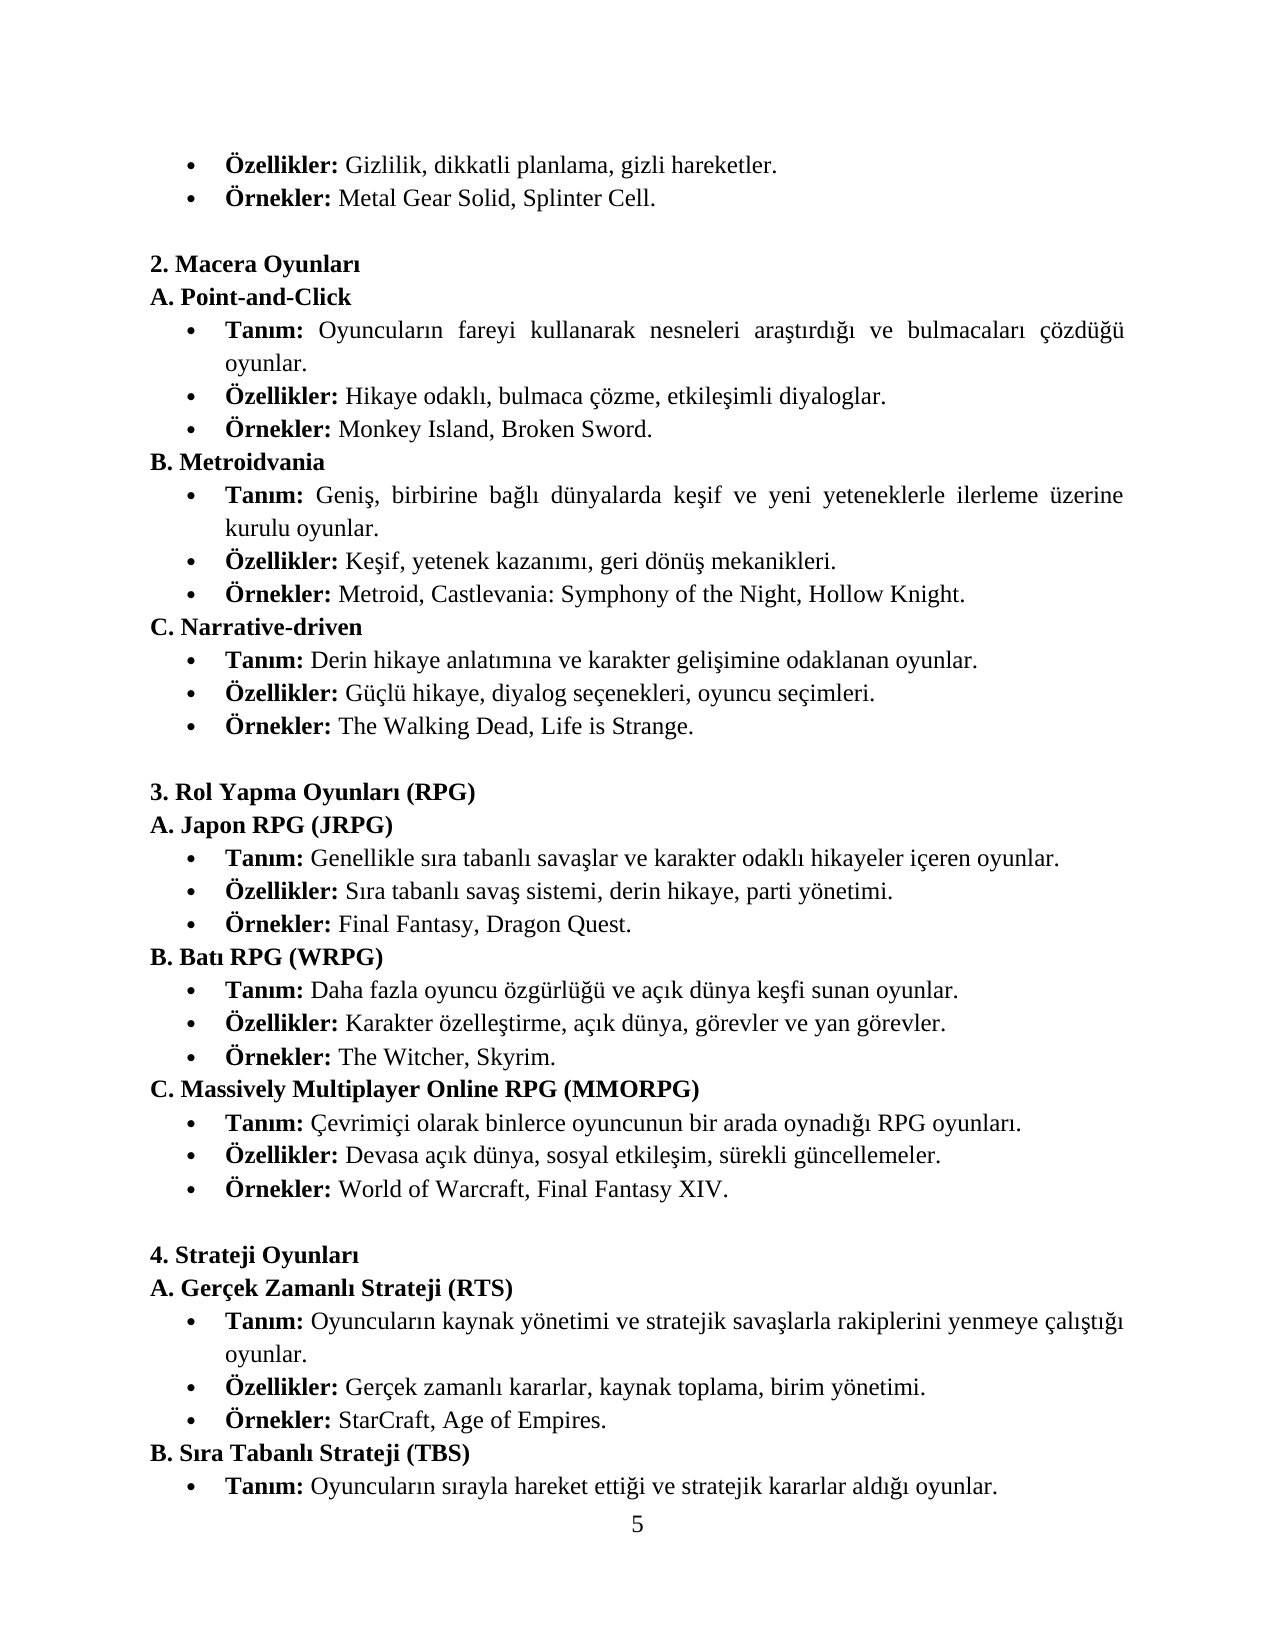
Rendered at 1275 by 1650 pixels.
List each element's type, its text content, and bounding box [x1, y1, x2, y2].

text 2. Macera Oyunları [150, 249, 1125, 278]
list Tanım: Derin hikaye anlatımına ve karakter gelişimine odaklanan oyunlar. [187, 645, 1125, 674]
list Örnekler: Metal Gear Solid, Splinter Cell. [187, 183, 1125, 212]
text 4. Strateji Oyunları [150, 1240, 1125, 1268]
list Tanım: Geniş, birbirine bağlı dünyalarda keşif ve yeni yeteneklerle ilerleme üzerine kurulu oyunlar. [187, 480, 1125, 542]
list Örnekler: Final Fantasy, Dragon Quest. [187, 909, 1125, 938]
list Tanım: Oyuncuların sırayla hareket ettiği ve stratejik kararlar aldığı oyunlar. [187, 1471, 1125, 1499]
text C. Narrative-driven [150, 612, 1125, 641]
text A. Japon RPG (JRPG) [150, 810, 1125, 839]
list Tanım: Daha fazla oyuncu özgürlüğü ve açık dünya keşfi sunan oyunlar. [187, 976, 1125, 1004]
text A. Gerçek Zamanlı Strateji (RTS) [150, 1273, 1125, 1301]
list Tanım: Oyuncuların kaynak yönetimi ve stratejik savaşlarla rakiplerini yenmeye çalıştığı oyunlar. [187, 1306, 1125, 1367]
list Tanım: Genellikle sıra tabanlı savaşlar ve karakter odaklı hikayeler içeren oyunlar. [187, 843, 1125, 872]
list Özellikler: Güçlü hikaye, diyalog seçenekleri, oyuncu seçimleri. [187, 678, 1125, 707]
list Özellikler: Gizlilik, dikkatli planlama, gizli hareketler. [187, 150, 1125, 179]
list Tanım: Oyuncuların fareyi kullanarak nesneleri araştırdığı ve bulmacaları çözdüğü oyunlar. [187, 315, 1125, 377]
text B. Sıra Tabanlı Strateji (TBS) [150, 1438, 1125, 1467]
list Örnekler: Monkey Island, Broken Sword. [187, 414, 1125, 443]
text B. Metroidvania [150, 447, 1125, 476]
text 3. Rol Yapma Oyunları (RPG) [150, 777, 1125, 806]
list Özellikler: Keşif, yetenek kazanımı, geri dönüş mekanikleri. [187, 546, 1125, 575]
text C. Massively Multiplayer Online RPG (MMORPG) [150, 1074, 1125, 1103]
list Özellikler: Sıra tabanlı savaş sistemi, derin hikaye, parti yönetimi. [187, 876, 1125, 905]
list Özellikler: Karakter özelleştirme, açık dünya, görevler ve yan görevler. [187, 1008, 1125, 1037]
list Tanım: Çevrimiçi olarak binlerce oyuncunun bir arada oynadığı RPG oyunları. [187, 1108, 1125, 1136]
text A. Point-and-Click [150, 282, 1125, 311]
text B. Batı RPG (WRPG) [150, 942, 1125, 971]
list Örnekler: StarCraft, Age of Empires. [187, 1405, 1125, 1433]
list Özellikler: Hikaye odaklı, bulmaca çözme, etkileşimli diyaloglar. [187, 381, 1125, 410]
list Örnekler: The Walking Dead, Life is Strange. [187, 711, 1125, 740]
list Örnekler: World of Warcraft, Final Fantasy XIV. [187, 1174, 1125, 1202]
list Örnekler: The Witcher, Skyrim. [187, 1042, 1125, 1070]
list Örnekler: Metroid, Castlevania: Symphony of the Night, Hollow Knight. [187, 579, 1125, 608]
list Özellikler: Gerçek zamanlı kararlar, kaynak toplama, birim yönetimi. [187, 1372, 1125, 1401]
list Özellikler: Devasa açık dünya, sosyal etkileşim, sürekli güncellemeler. [187, 1141, 1125, 1169]
